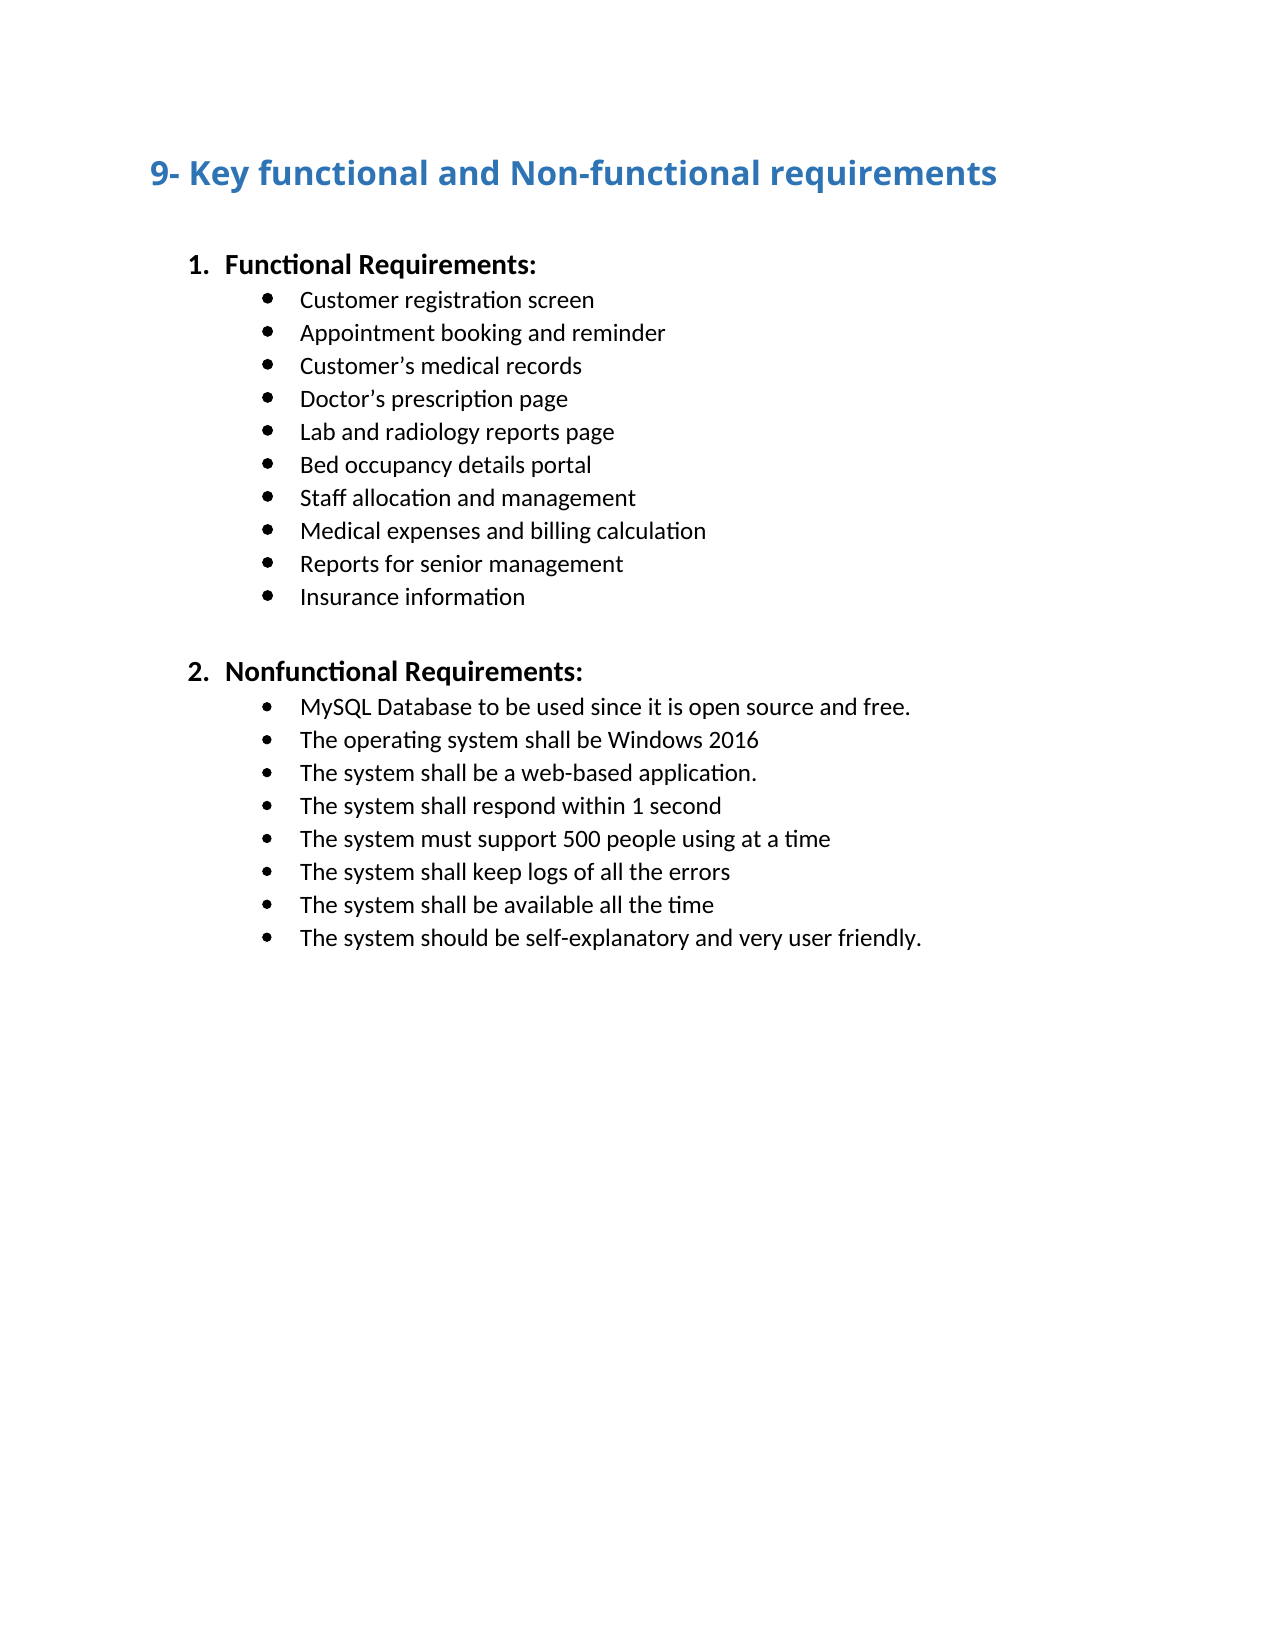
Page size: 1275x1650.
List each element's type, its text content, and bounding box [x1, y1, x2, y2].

list Nonfunctional Requirements: [187, 653, 1125, 688]
list The system shall be a web-based application. [262, 757, 1125, 788]
list Medical expenses and billing calculation [262, 515, 1125, 546]
list The system should be self-explanatory and very user friendly. [262, 922, 1125, 952]
list The system shall respond within 1 second [262, 790, 1125, 821]
list Insurance information [262, 581, 1125, 612]
list Reports for senior management [262, 548, 1125, 579]
list Lab and radiology reports page [262, 416, 1125, 447]
list Functional Requirements: [187, 246, 1125, 281]
list Doctor’s prescription page [262, 383, 1125, 414]
list Customer’s medical records [262, 350, 1125, 381]
list The system shall keep logs of all the errors [262, 856, 1125, 886]
list The system shall be available all the time [262, 889, 1125, 919]
list Customer registration screen [262, 284, 1125, 315]
list The operating system shall be Windows 2016 [262, 724, 1125, 755]
list Bed occupancy details portal [262, 449, 1125, 480]
subtitle 9- Key functional and Non-functional requirements [150, 150, 1125, 195]
list Appointment booking and reminder [262, 317, 1125, 348]
list MySQL Database to be used since it is open source and free. [262, 691, 1125, 722]
list The system must support 500 people using at a time [262, 823, 1125, 853]
list Staff allocation and management [262, 482, 1125, 513]
